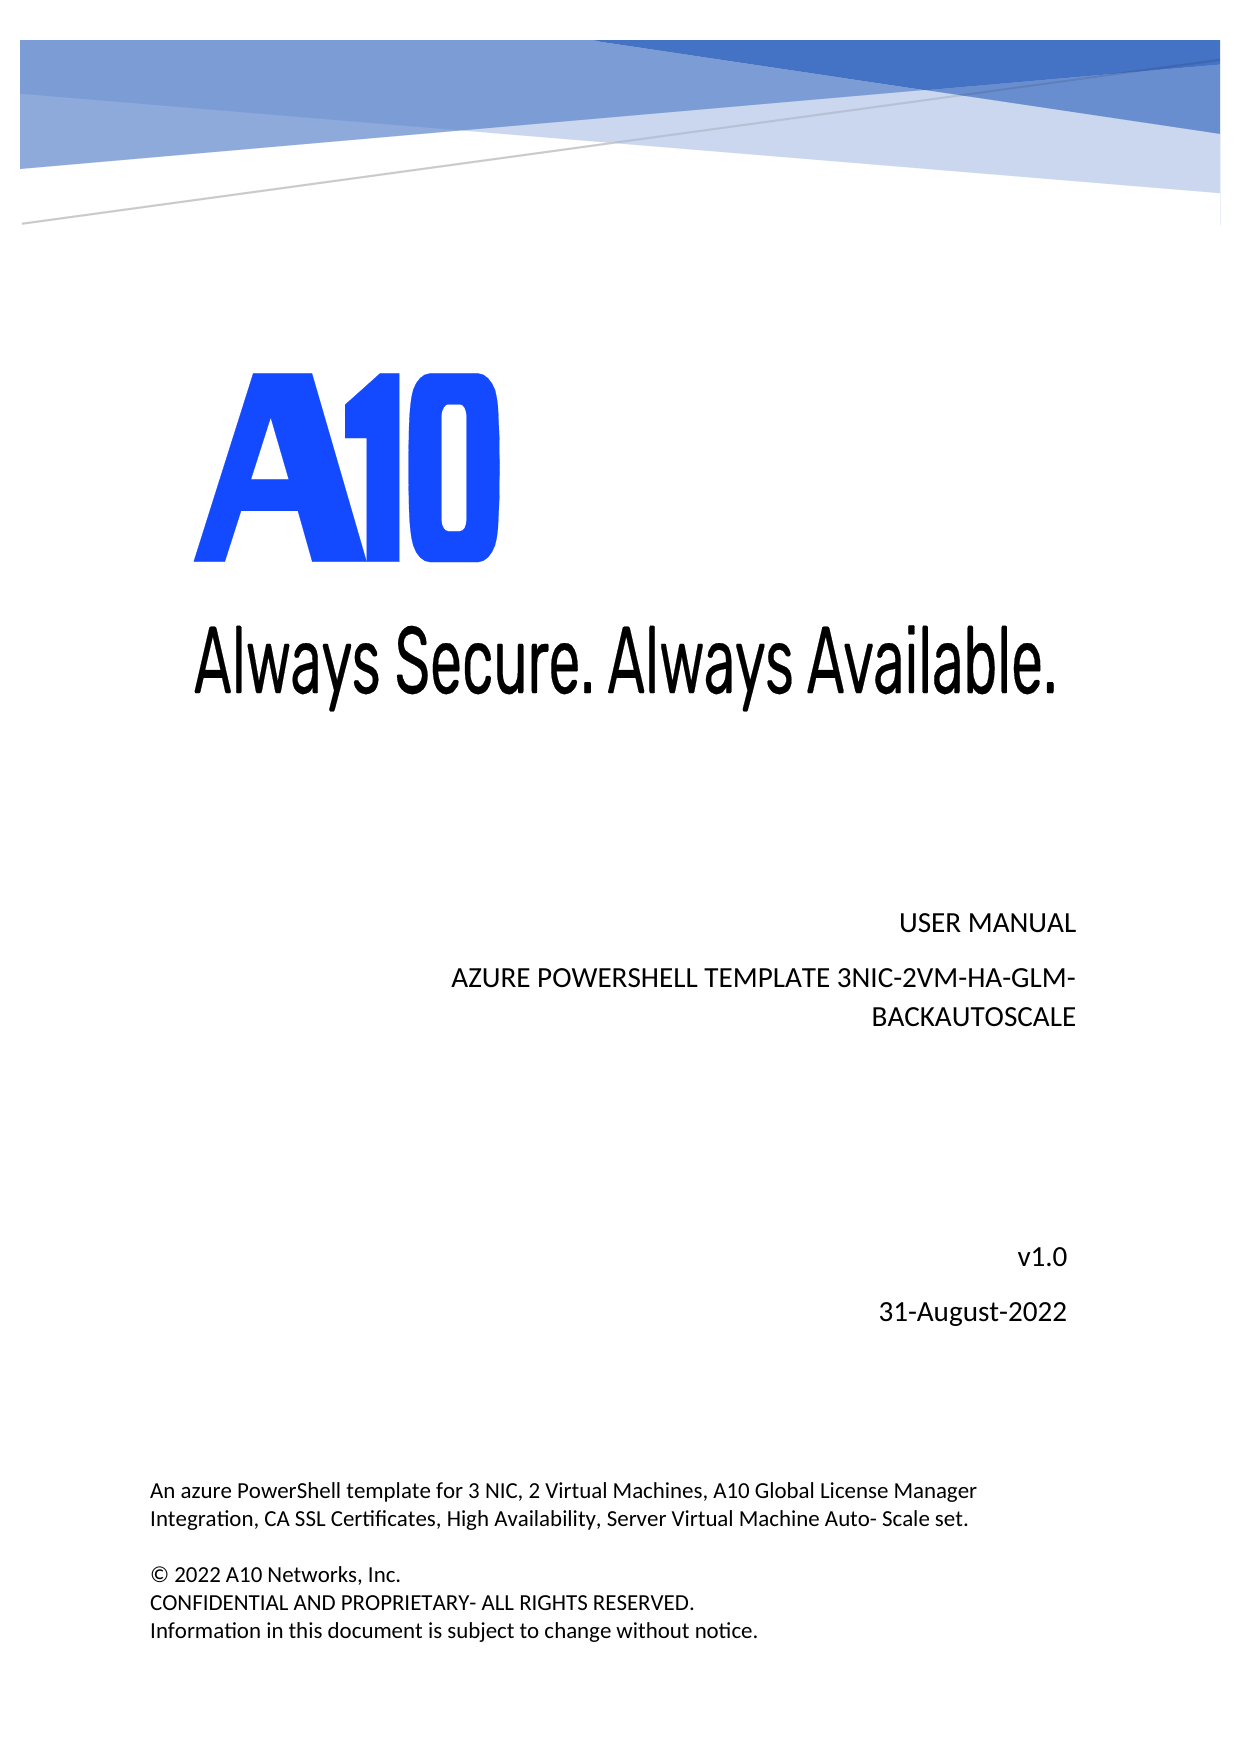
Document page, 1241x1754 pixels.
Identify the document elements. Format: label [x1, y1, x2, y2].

picture [20, 40, 1221, 240]
